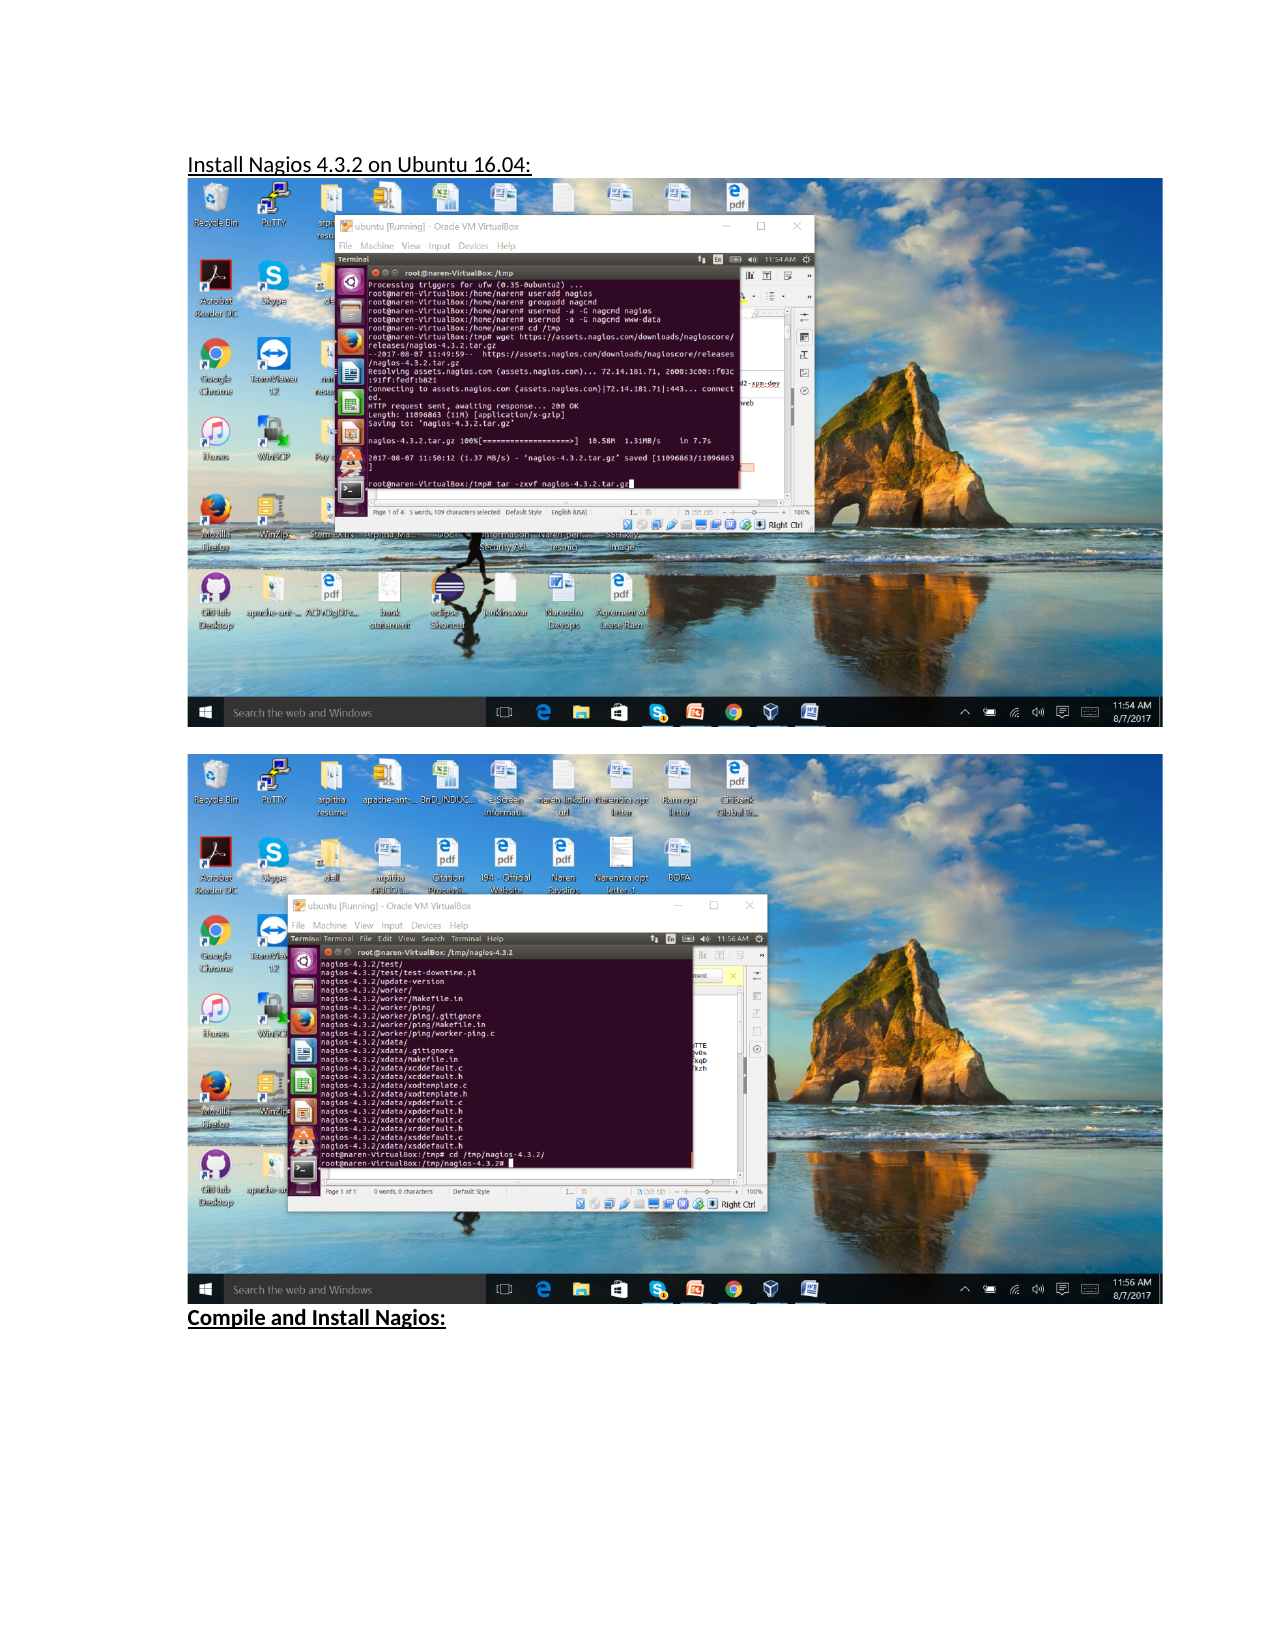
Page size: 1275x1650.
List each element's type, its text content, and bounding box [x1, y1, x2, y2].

picture [187, 754, 1163, 1304]
text Compile and Install Nagios: [187, 1304, 1125, 1331]
picture [187, 178, 1163, 727]
text Install Nagios 4.3.2 on Ubuntu 16.04: [187, 150, 1125, 178]
